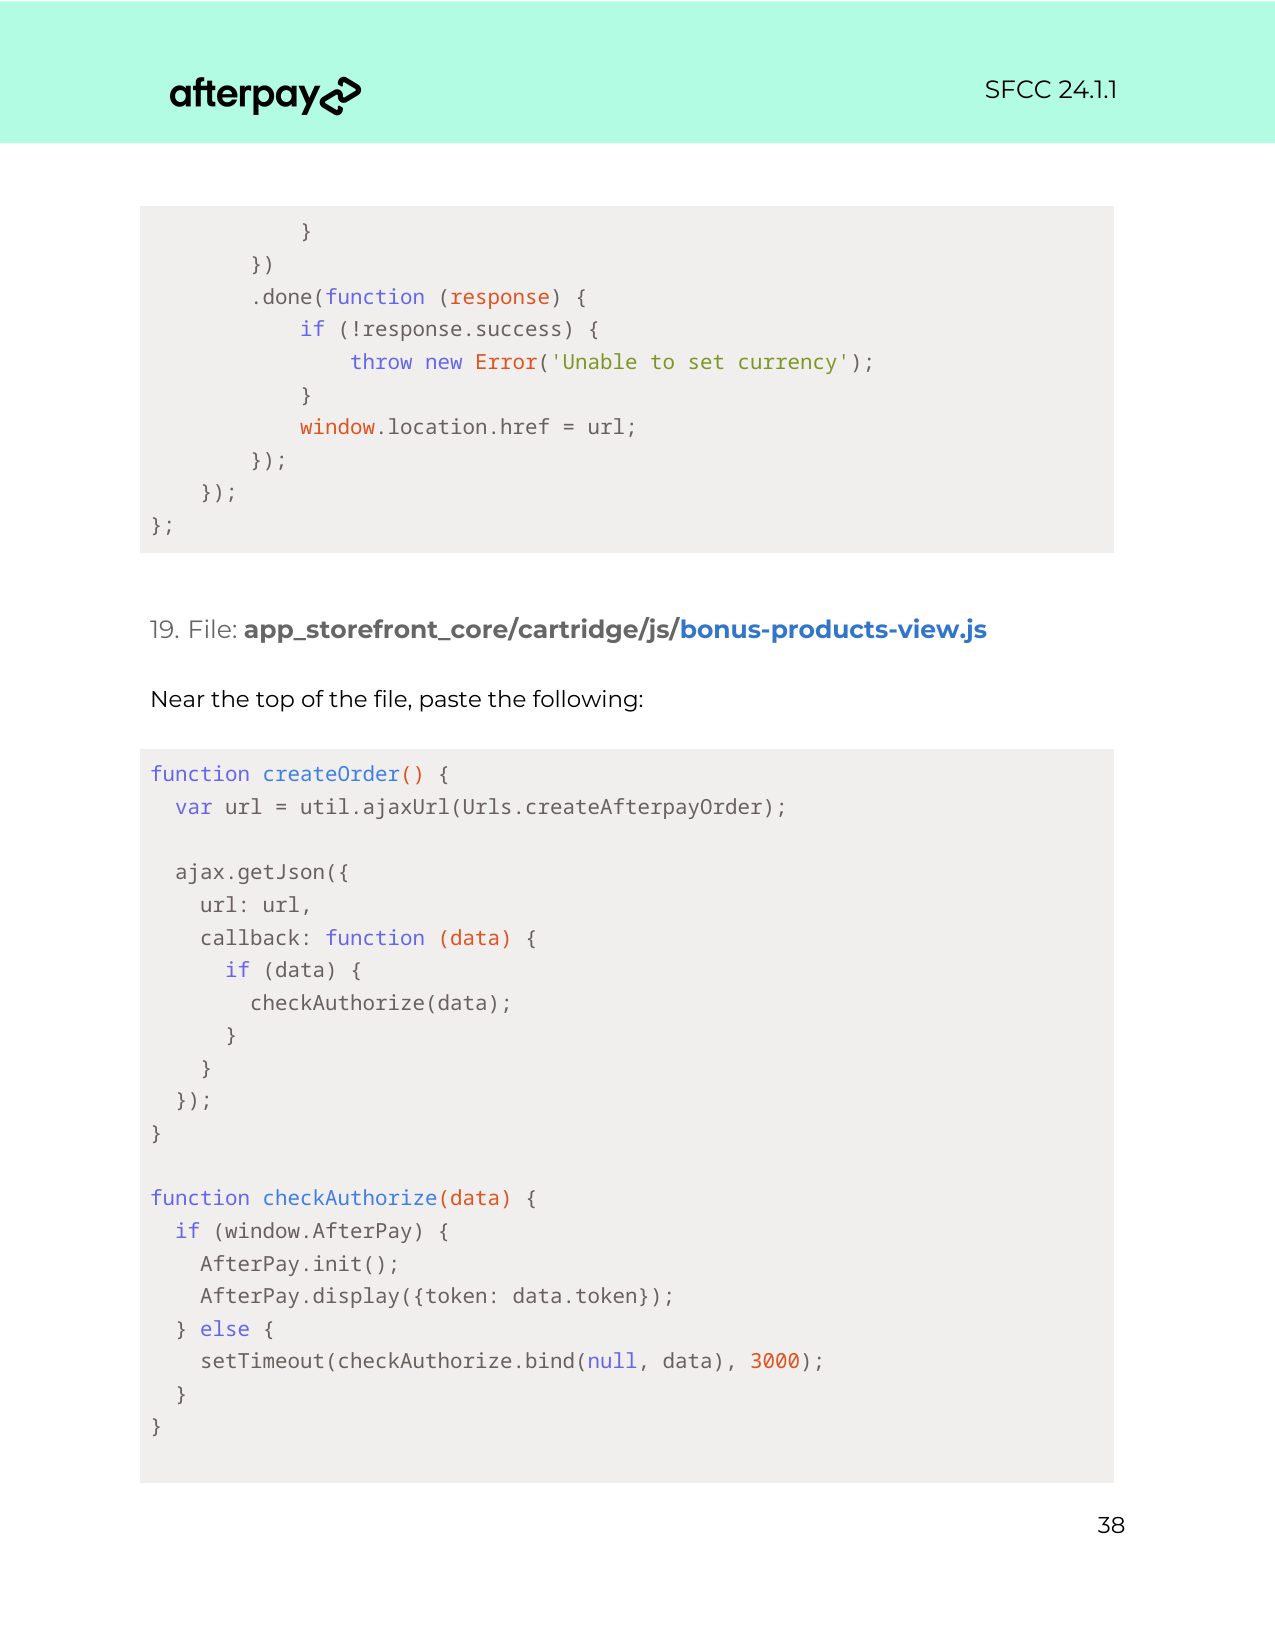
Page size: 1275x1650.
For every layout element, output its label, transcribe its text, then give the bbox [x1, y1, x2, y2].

picture [134, 48, 397, 144]
text Near the top of the file, paste the following: [150, 685, 1125, 713]
subtitle File: app_storefront_core/cartridge/js/bonus-products-view.js [150, 614, 1125, 644]
